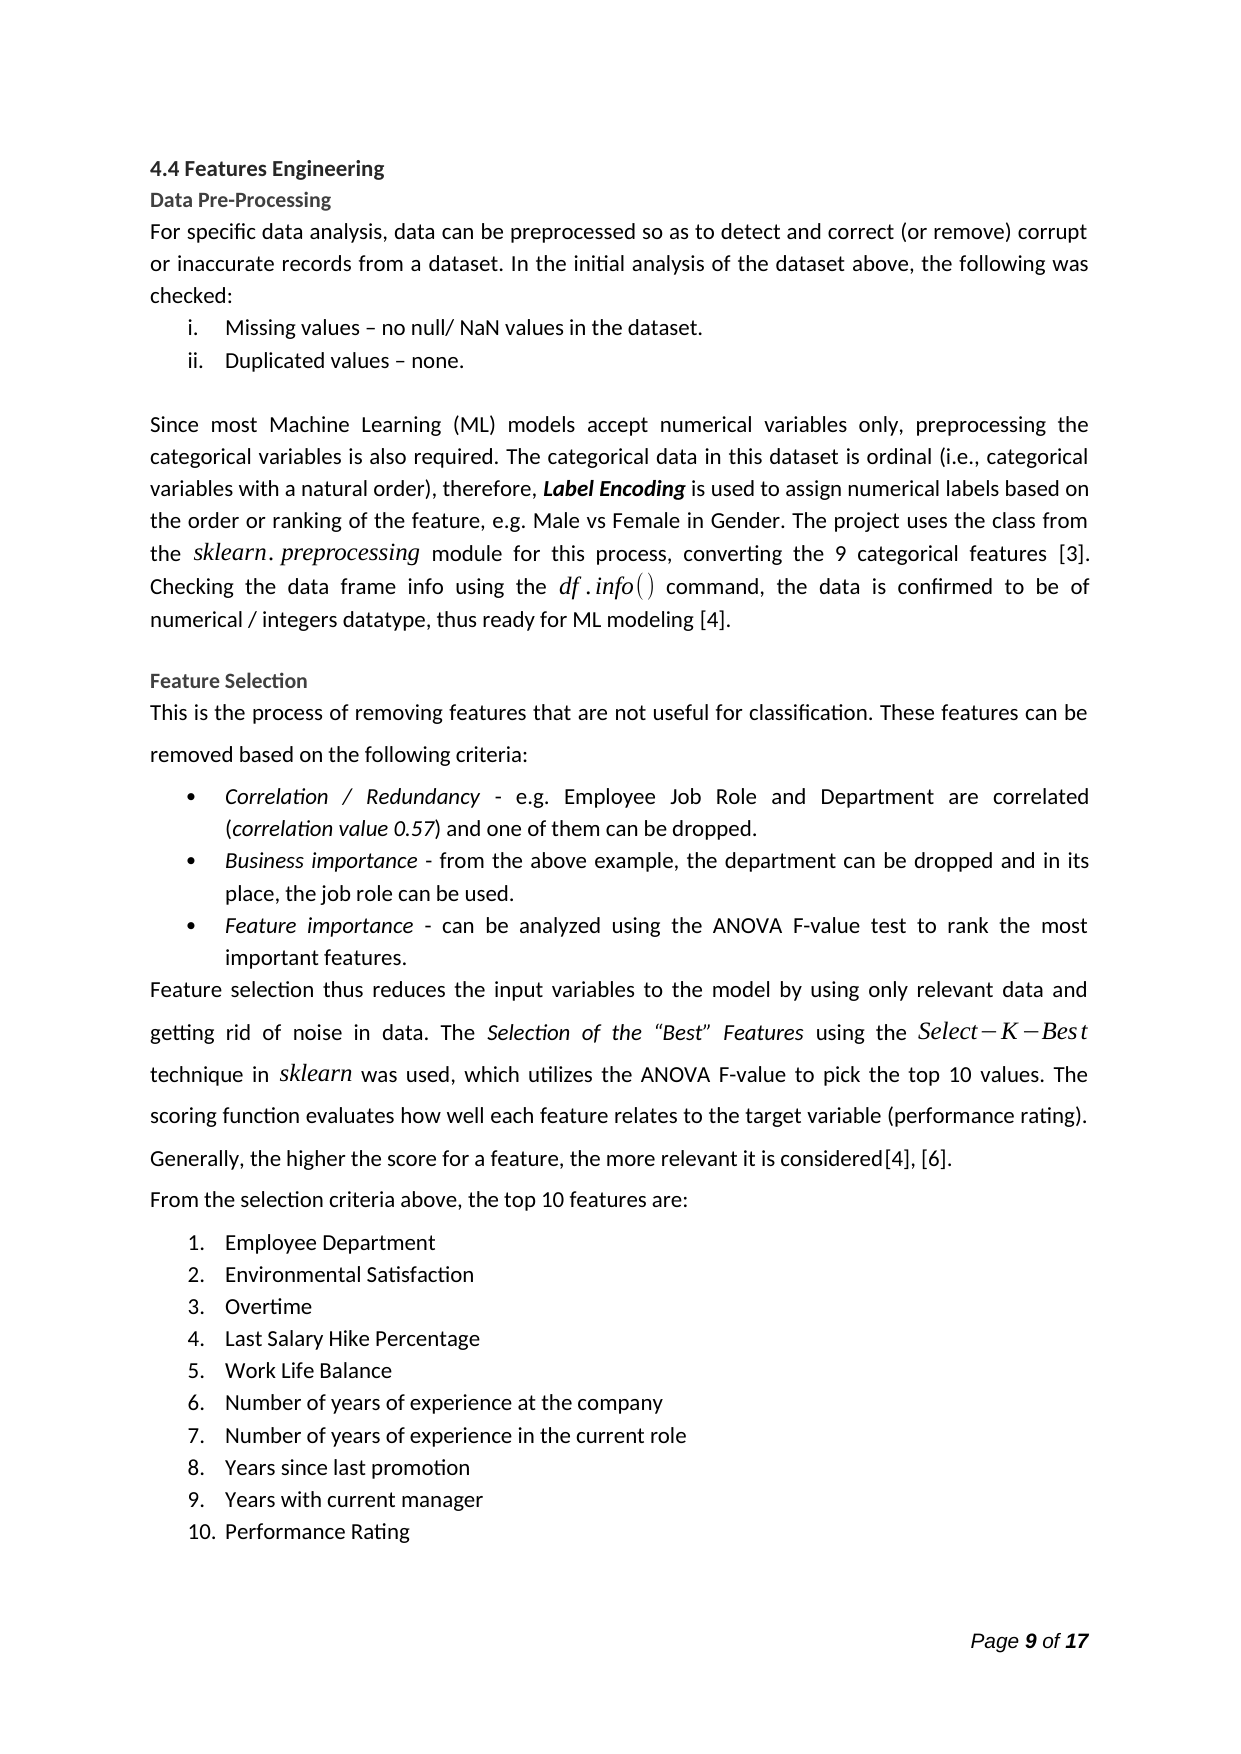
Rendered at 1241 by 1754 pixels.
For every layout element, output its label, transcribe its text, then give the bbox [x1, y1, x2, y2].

list Overtime [187, 1292, 1090, 1320]
list Number of years of experience in the current role [187, 1421, 1090, 1449]
text Data Pre-Processing [150, 186, 1090, 213]
list Missing values – no null/ NaN values in the dataset. [187, 313, 1090, 342]
text Since most Machine Learning (ML) models accept numerical variables only, preprocessing the categorical variables is also required. The categorical data in this dataset is ordinal (i.e., categorical variables with a natural order), therefore, Label Encoding is used to assign numerical labels based on the order or ranking of the feature, e.g. Male vs Female in Gender. The project uses the class from the module for this process, converting the 9 categorical features . Checking the data frame info using the command, the data is confirmed to be of numerical / integers datatype, thus ready for ML modeling. [150, 410, 1090, 633]
subtitle 4.4 Features Engineering [150, 154, 1090, 182]
list Work Life Balance [187, 1356, 1090, 1384]
list Performance Rating [187, 1517, 1090, 1545]
list Years since last promotion [187, 1453, 1090, 1481]
list Number of years of experience at the company [187, 1388, 1090, 1417]
text From the selection criteria above, the top 10 features are: [150, 1186, 1090, 1214]
list Duplicated values – none. [187, 346, 1090, 374]
text Feature Selection [150, 668, 1090, 694]
list Years with current manager [187, 1485, 1090, 1513]
list Environmental Satisfaction [187, 1260, 1090, 1288]
text This is the process of removing features that are not useful for classification. These features can be removed based on the following criteria: [150, 698, 1090, 768]
list Business importance - from the above example, the department can be dropped and in its place, the job role can be used. [187, 847, 1090, 907]
text Feature selection thus reduces the input variables to the model by using only relevant data and getting rid of noise in data. The Selection of the “Best” Features using the technique in was used, which utilizes the ANOVA F-value to pick the top 10 values. The scoring function evaluates how well each feature relates to the target variable (performance rating). Generally, the higher the score for a feature, the more relevant it is considered,. [150, 975, 1090, 1172]
text For specific data analysis, data can be preprocessed so as to detect and correct (or remove) corrupt or inaccurate records from a dataset. In the initial analysis of the dataset above, the following was checked: [150, 217, 1090, 309]
list Last Salary Hike Percentage [187, 1324, 1090, 1352]
list Correlation / Redundancy - e.g. Employee Job Role and Department are correlated (correlation value 0.57) and one of them can be dropped. [187, 782, 1090, 842]
list Employee Department [187, 1228, 1090, 1256]
list Feature importance - can be analyzed using the ANOVA F-value test to rank the most important features. [187, 911, 1090, 971]
